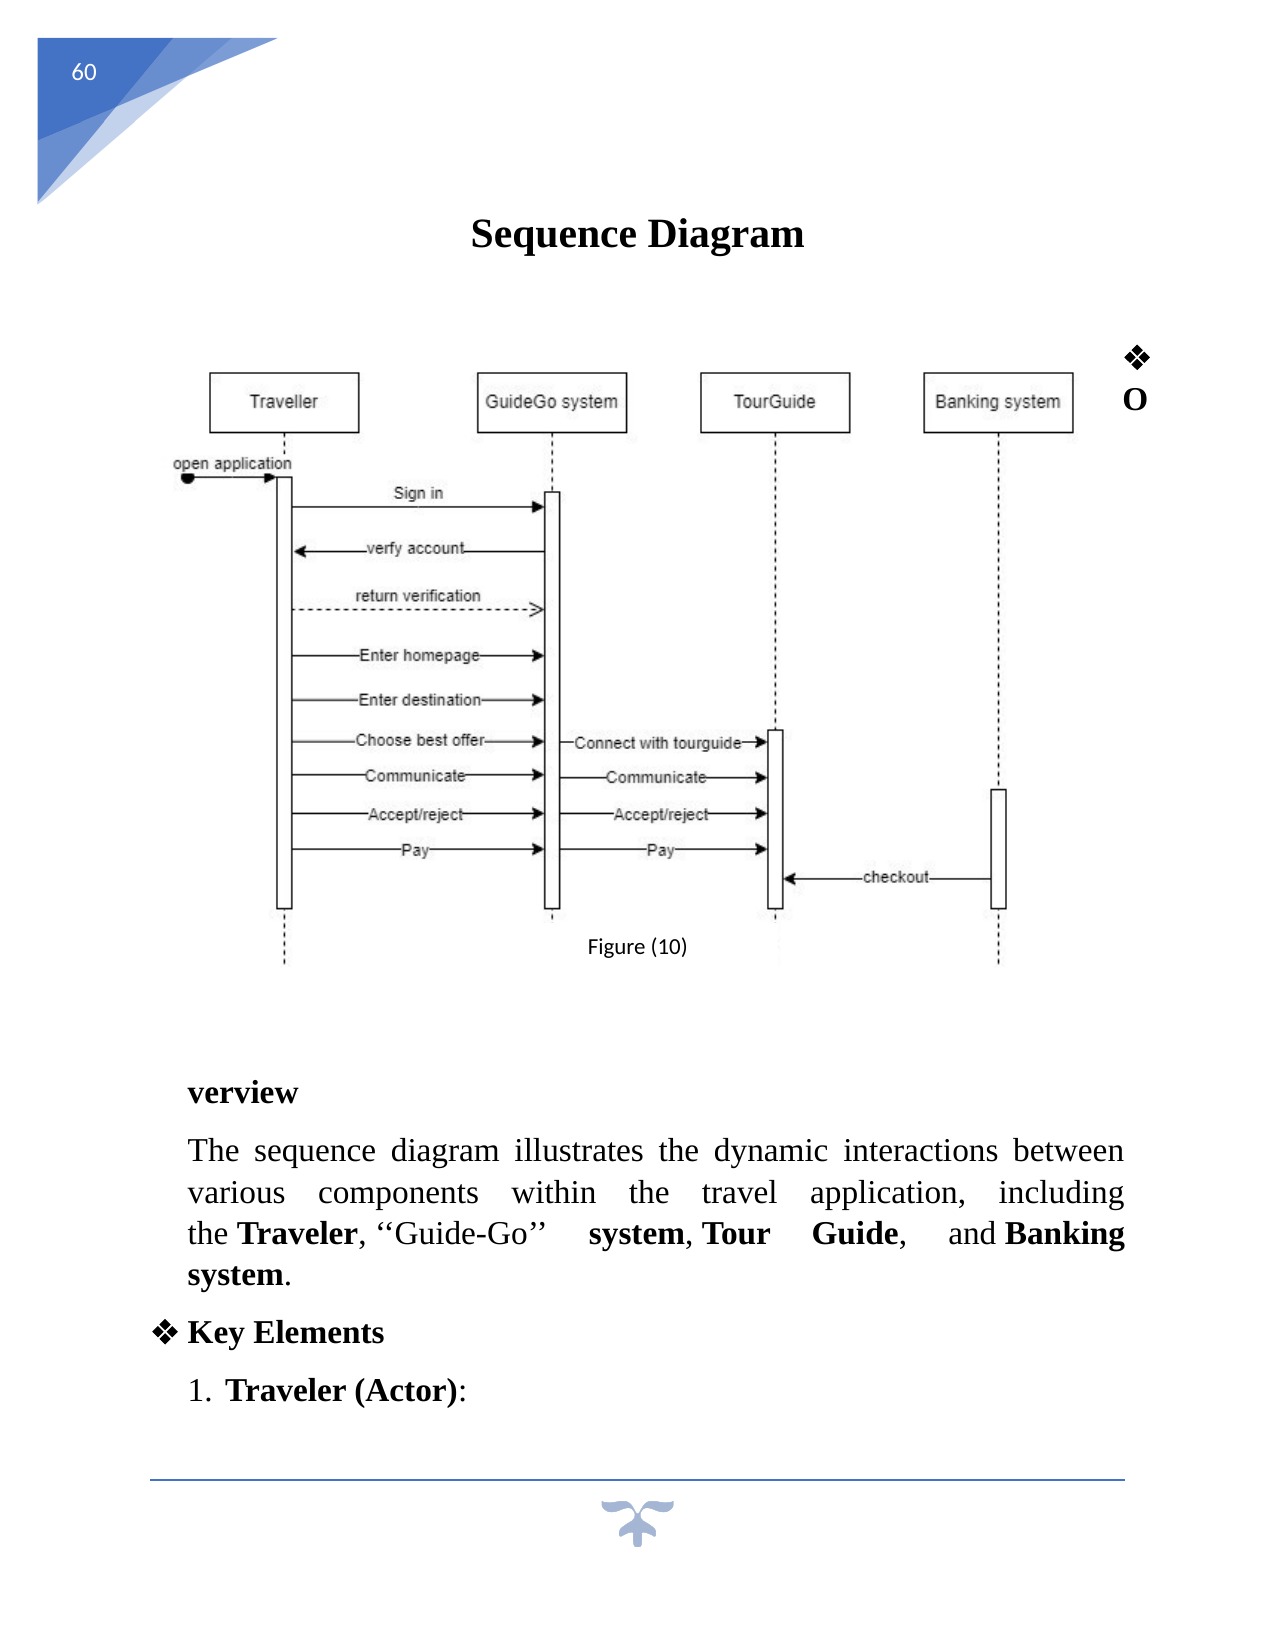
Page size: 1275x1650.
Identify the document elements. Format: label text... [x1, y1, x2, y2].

picture [37, 37, 279, 206]
picture [150, 313, 1122, 1048]
list Traveler (Actor): [187, 1371, 1125, 1409]
text The sequence diagram illustrates the dynamic interactions between various components within the travel application, including the Traveler, ‘‘Guide-Go’’ system, Tour Guide, and Banking system. [187, 1131, 1125, 1293]
text Sequence Diagram [150, 208, 1125, 256]
list Key Elements [150, 1313, 1125, 1351]
